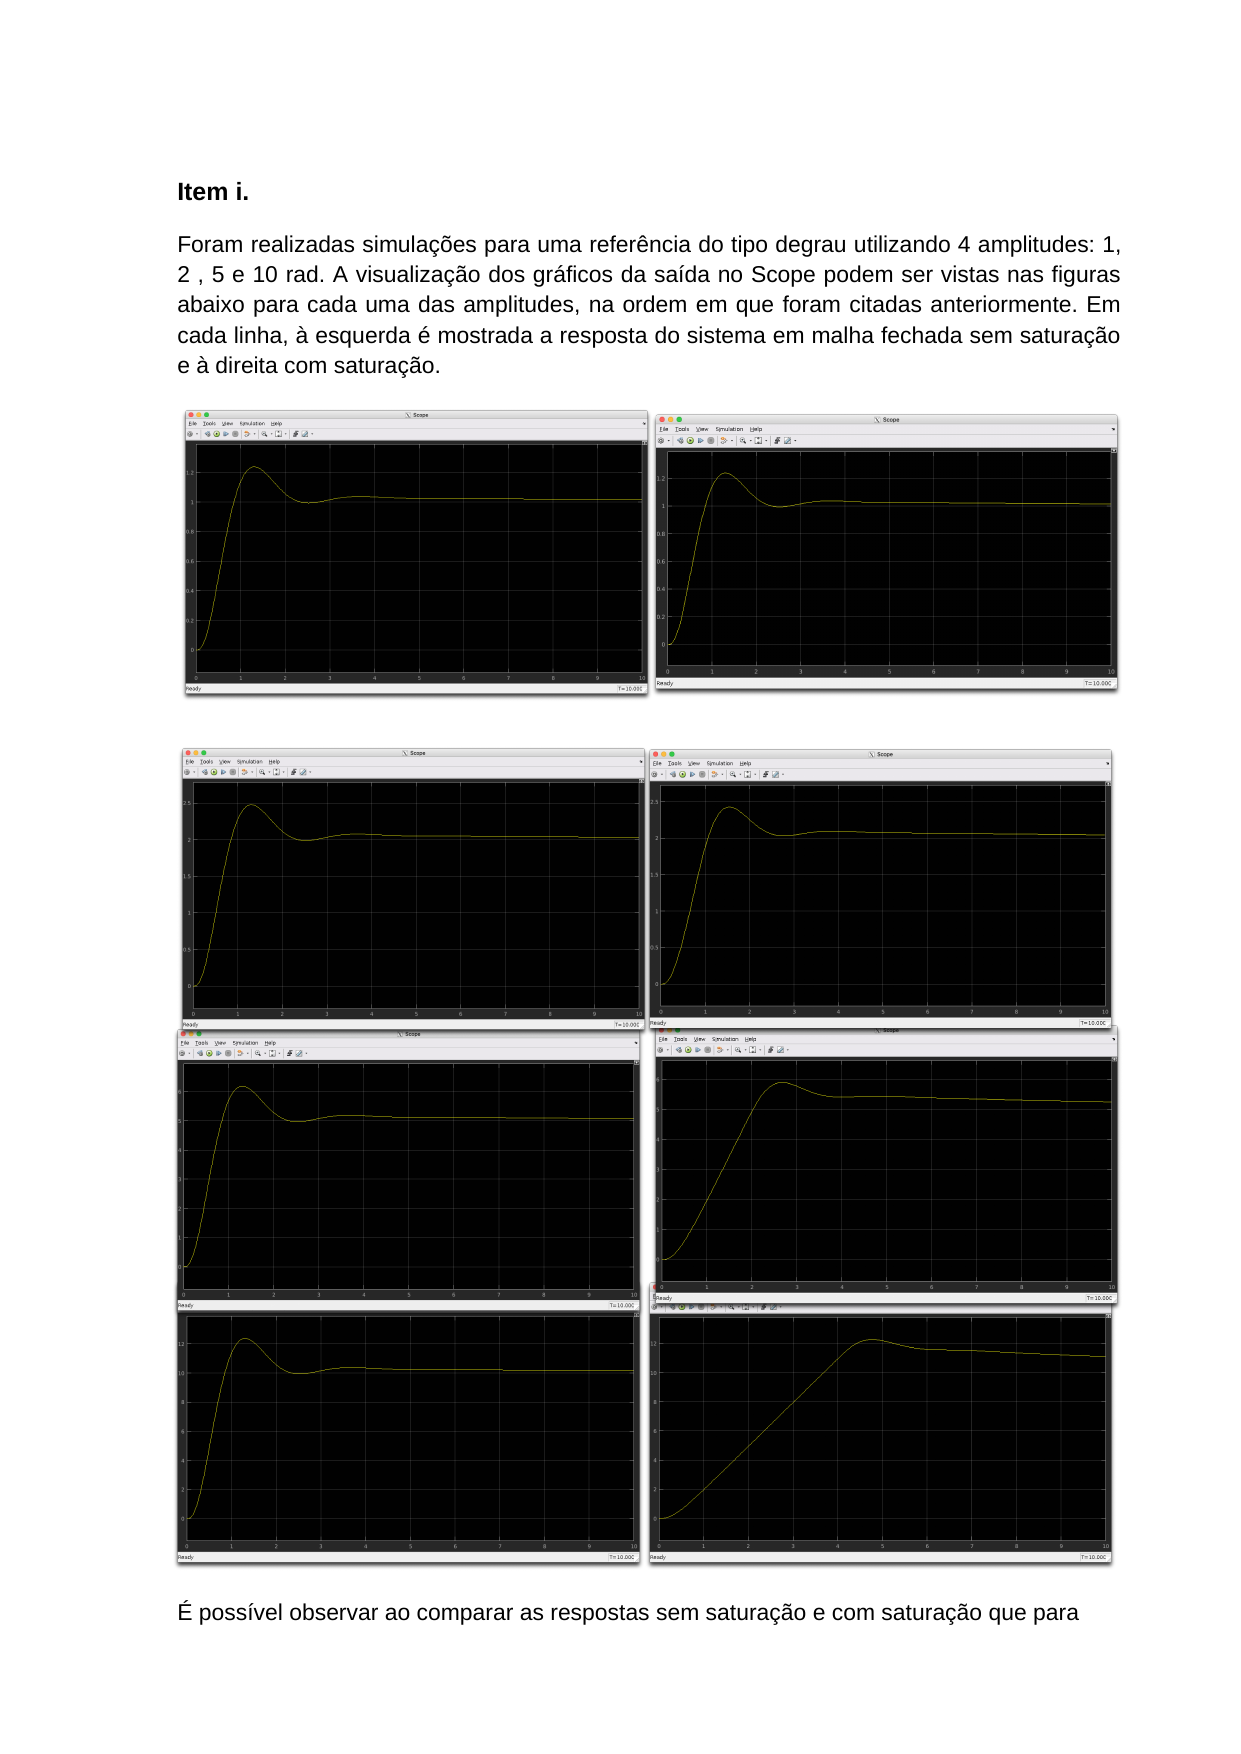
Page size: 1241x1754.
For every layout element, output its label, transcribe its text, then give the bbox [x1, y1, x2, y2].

picture [180, 409, 1123, 702]
text Foram realizadas simulações para uma referência do tipo degrau utilizando 4 amplitudes: 1, 2 , 5 e 10 rad. A visualização dos gráficos da saída no Scope podem ser vistas nas figuras abaixo para cada uma das amplitudes, na ordem em que foram citadas anteriormente. Em cada linha, à esquerda é mostrada a resposta do sistema em malha fechada sem saturação e à direita com saturação. [177, 231, 1122, 378]
picture [172, 746, 1123, 1571]
text Item i. [177, 177, 1122, 206]
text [177, 1559, 1122, 1625]
